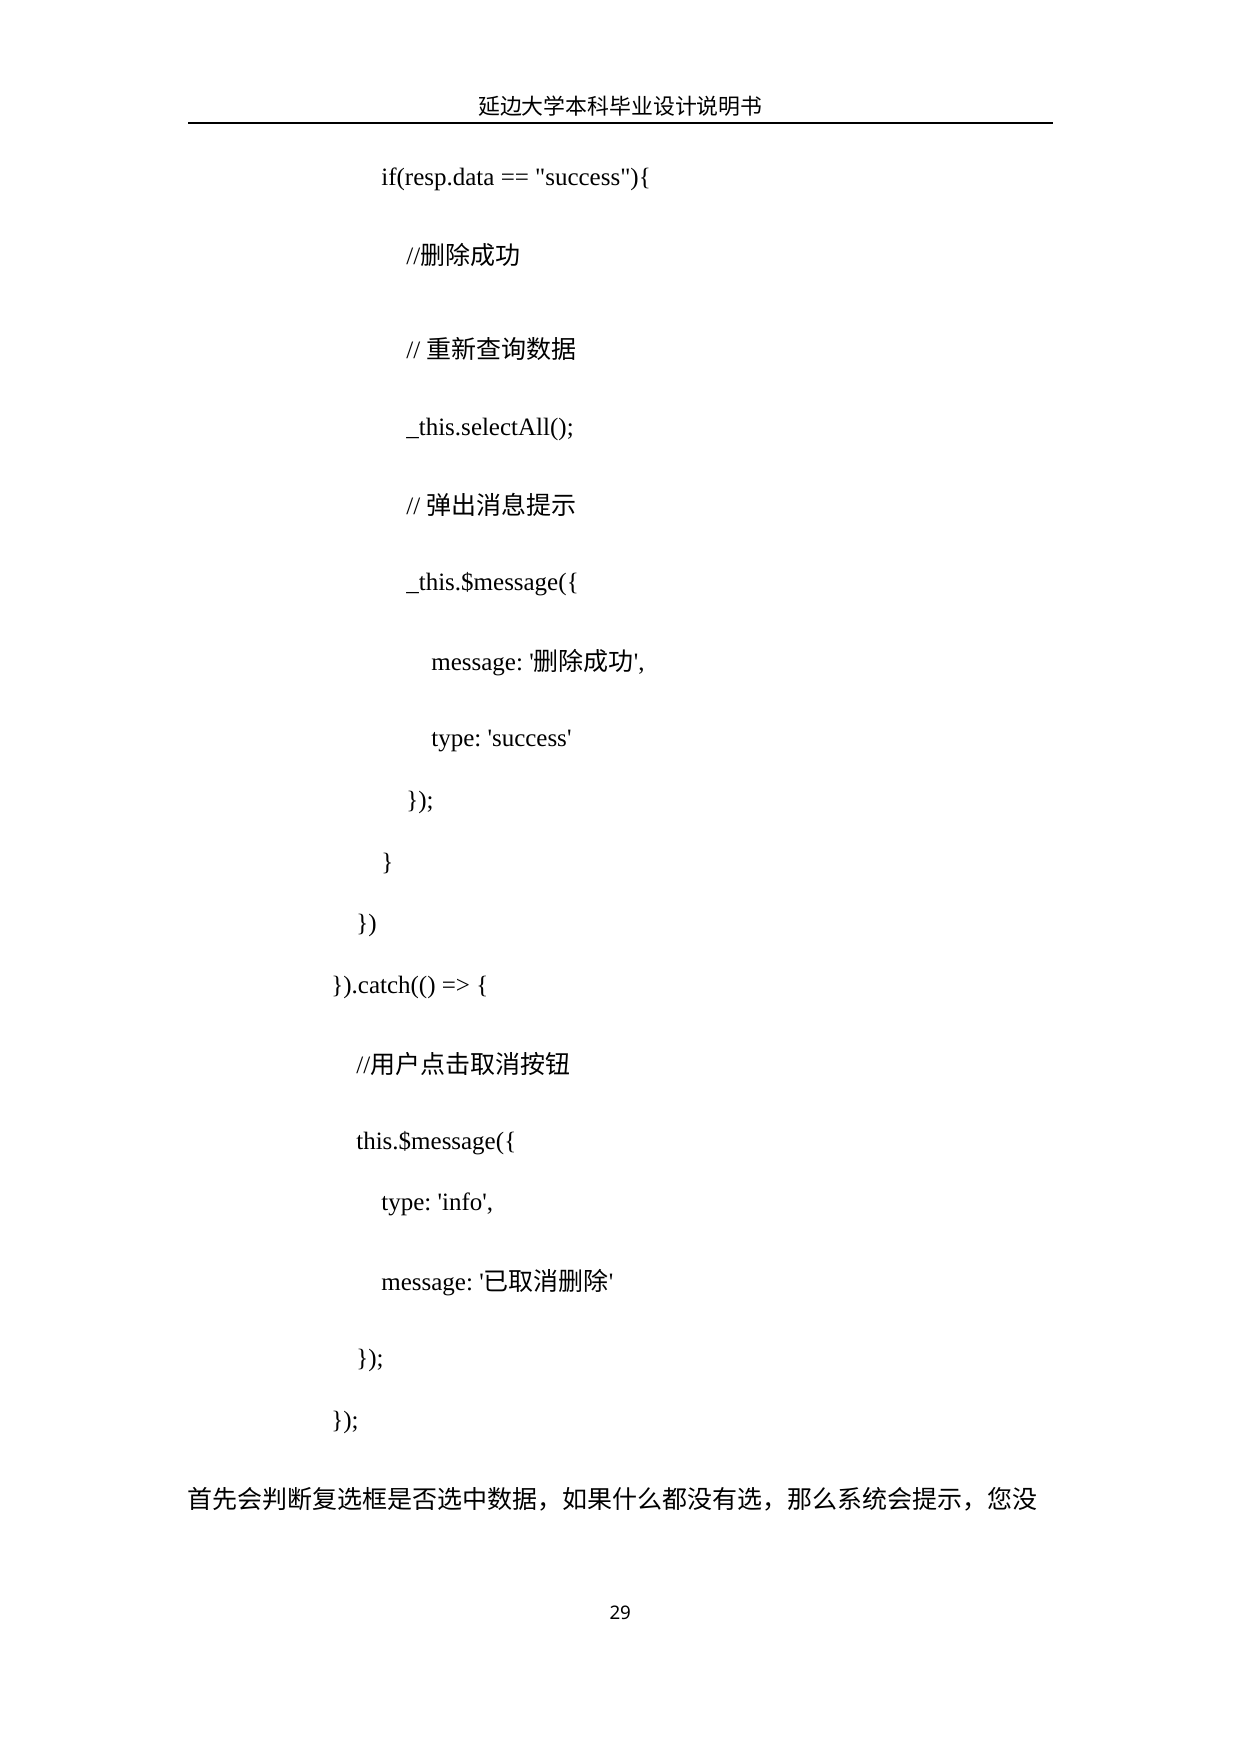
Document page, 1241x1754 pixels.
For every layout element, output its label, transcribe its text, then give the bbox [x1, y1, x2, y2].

text } [187, 845, 1053, 877]
text _this.$message({ [187, 566, 1053, 598]
text //删除成功 [187, 221, 1053, 286]
text }); [187, 1341, 1053, 1374]
text }).catch(() => { [187, 968, 1053, 1001]
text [187, 1465, 1053, 1530]
text //用户点击取消按钮 [187, 1030, 1053, 1095]
text // 弹出消息提示 [187, 471, 1053, 536]
text type: 'success' [187, 721, 1053, 754]
text _this.selectAll(); [187, 410, 1053, 442]
text message: '已取消删除' [187, 1247, 1053, 1312]
text if(resp.data == "success"){ [187, 160, 1053, 192]
text }); [187, 783, 1053, 816]
text message: '删除成功', [187, 627, 1053, 692]
text }); [187, 1403, 1053, 1436]
text }) [187, 906, 1053, 939]
text // 重新查询数据 [187, 316, 1053, 381]
text this.$message({ [187, 1124, 1053, 1156]
text type: 'info', [187, 1186, 1053, 1218]
